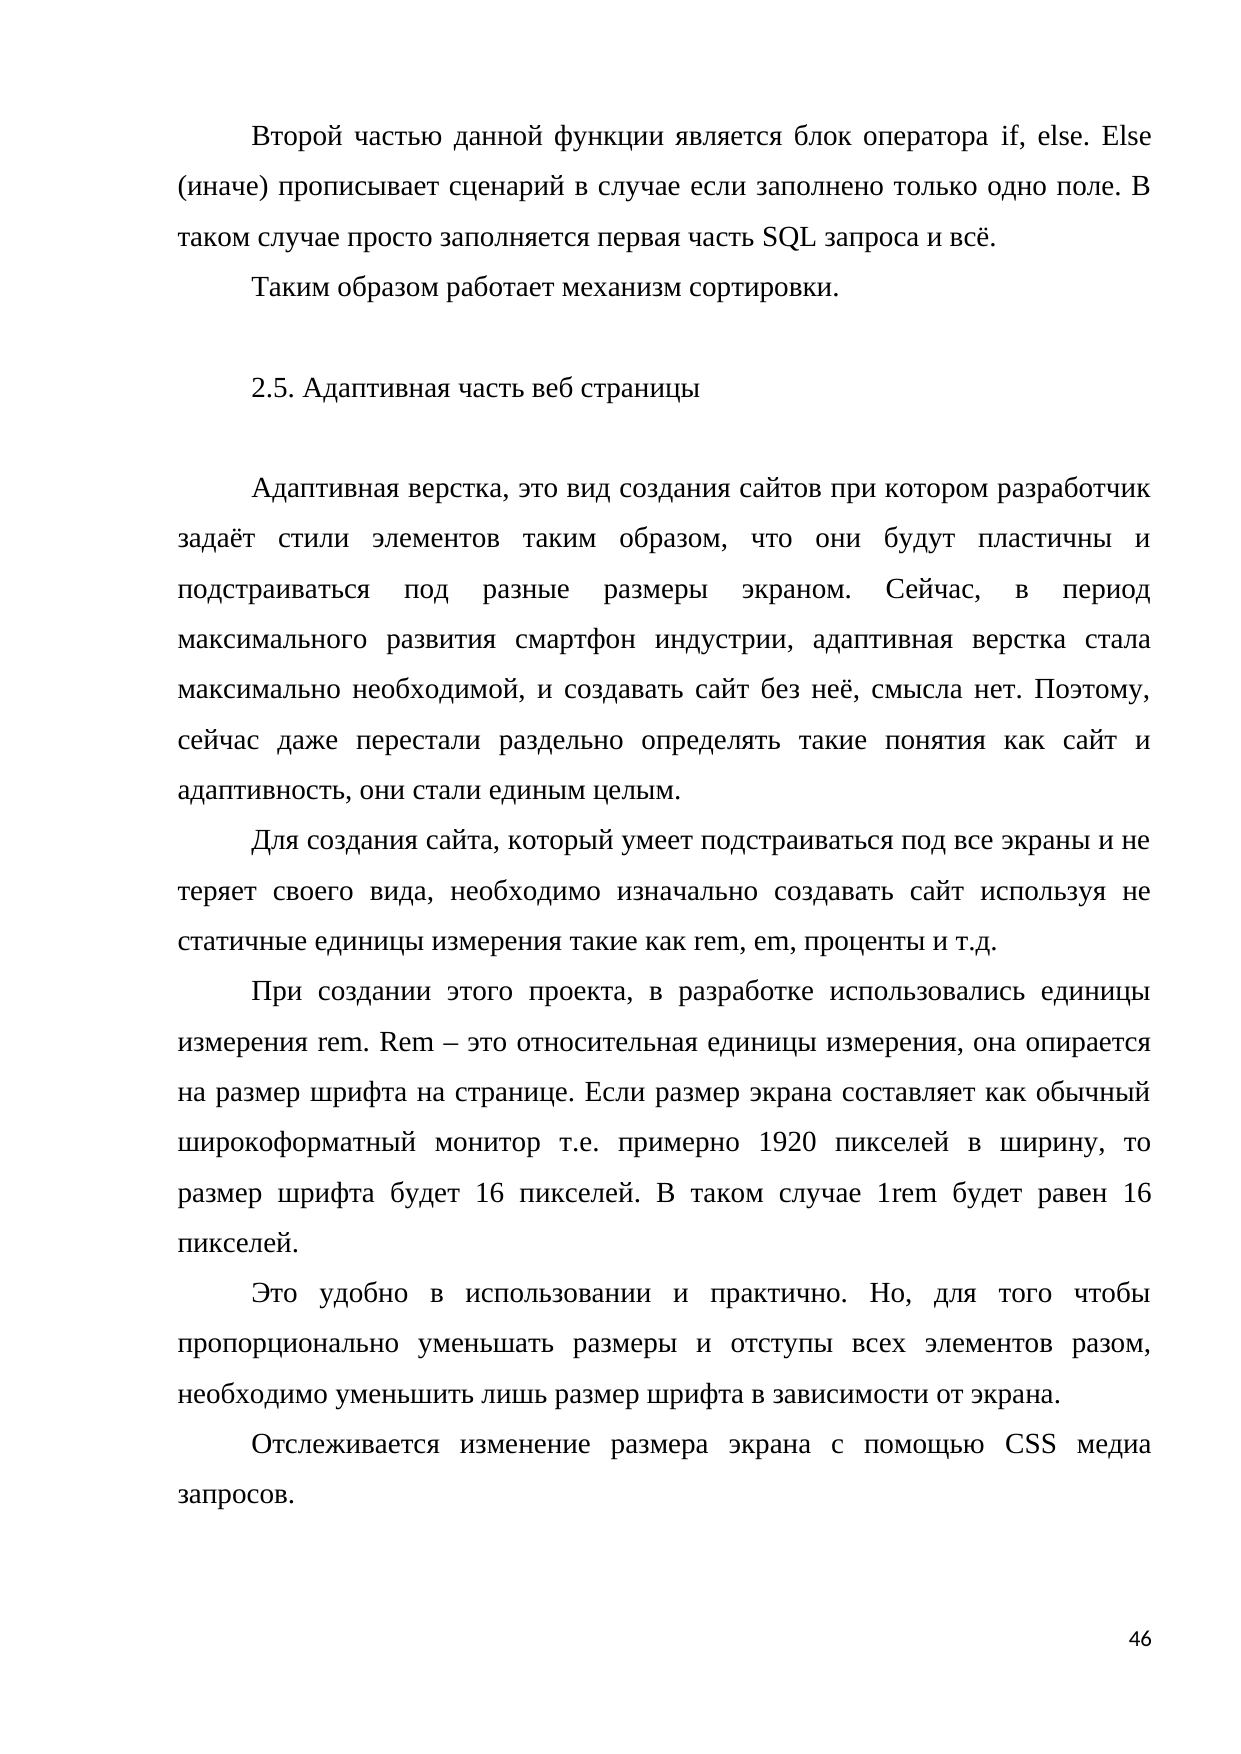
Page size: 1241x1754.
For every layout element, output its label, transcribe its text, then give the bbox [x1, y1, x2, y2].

text Адаптивная верстка, это вид создания сайтов при котором разработчик задаёт стили элементов таким образом, что они будут пластичны и подстраиваться под разные размеры экраном. Сейчас, в период максимального развития смартфон индустрии, адаптивная верстка стала максимально необходимой, и создавать сайт без неё, смысла нет. Поэтому, сейчас даже перестали раздельно определять такие понятия как сайт и адаптивность, они стали единым целым. [177, 470, 1152, 806]
text Отслеживается изменение размера экрана с помощью CSS медиа запросов. [177, 1426, 1152, 1510]
text При создании этого проекта, в разработке использовались единицы измерения rem. Rem – это относительная единицы измерения, она опирается на размер шрифта на странице. Если размер экрана составляет как обычный широкоформатный монитор т.е. примерно 1920 пикселей в ширину, то размер шрифта будет 16 пикселей. В таком случае 1rem будет равен 16 пикселей. [177, 973, 1152, 1258]
text 2.5. Адаптивная часть веб страницы [177, 370, 1152, 403]
text Таким образом работает механизм сортировки. [177, 269, 1152, 303]
text Для создания сайта, который умеет подстраиваться под все экраны и не теряет своего вида, необходимо изначально создавать сайт используя не статичные единицы измерения такие как rem, em, проценты и т.д. [177, 822, 1152, 957]
text Второй частью данной функции является блок оператора if, else. Else (иначе) прописывает сценарий в случае если заполнено только одно поле. В таком случае просто заполняется первая часть SQL запроса и всё. [177, 118, 1152, 252]
text Это удобно в использовании и практично. Но, для того чтобы пропорционально уменьшать размеры и отступы всех элементов разом, необходимо уменьшить лишь размер шрифта в зависимости от экрана. [177, 1275, 1152, 1409]
